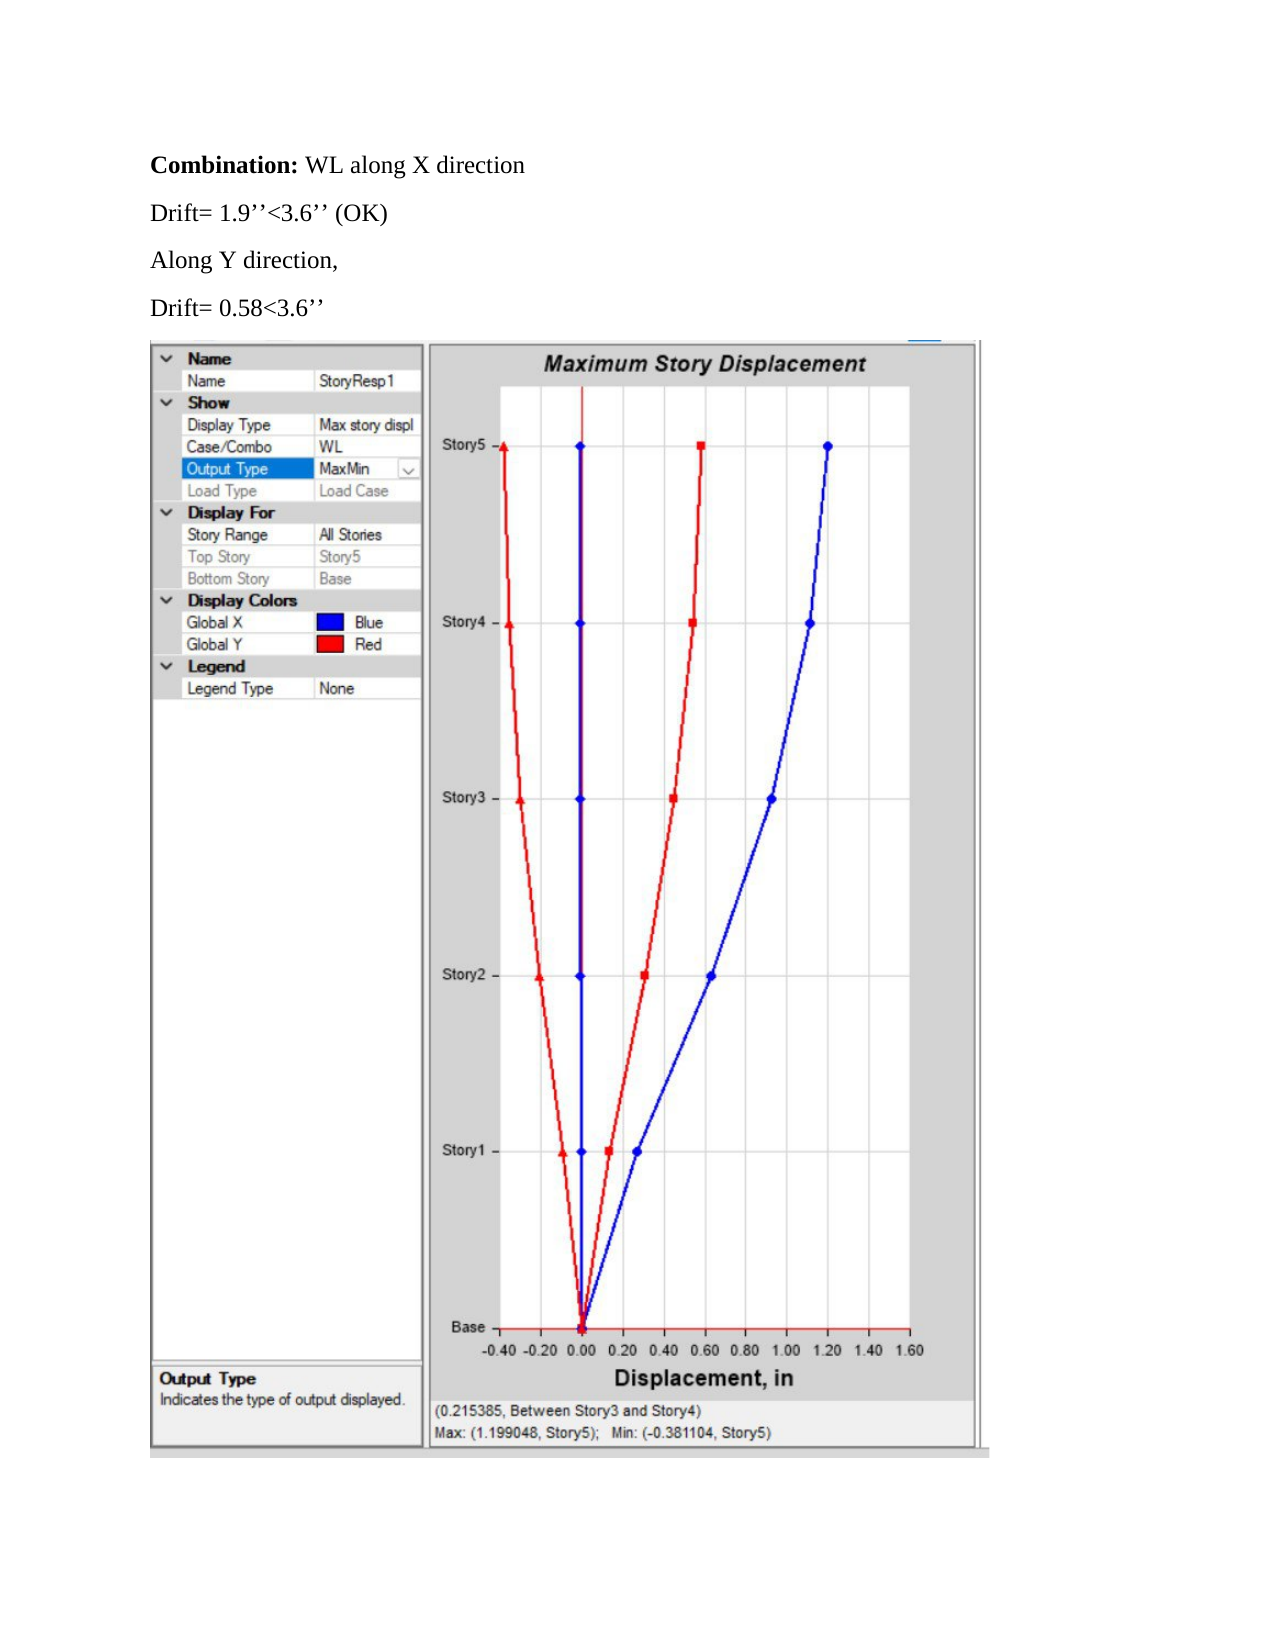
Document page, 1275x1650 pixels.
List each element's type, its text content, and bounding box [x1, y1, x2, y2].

text Along Y direction, [150, 245, 1125, 274]
text Drift= 1.9’’<3.6’’ (OK) [150, 198, 1125, 226]
text Drift= 0.58<3.6’’ [150, 293, 1125, 322]
picture [150, 340, 990, 1458]
text Combination: WL along X direction [150, 150, 1125, 179]
